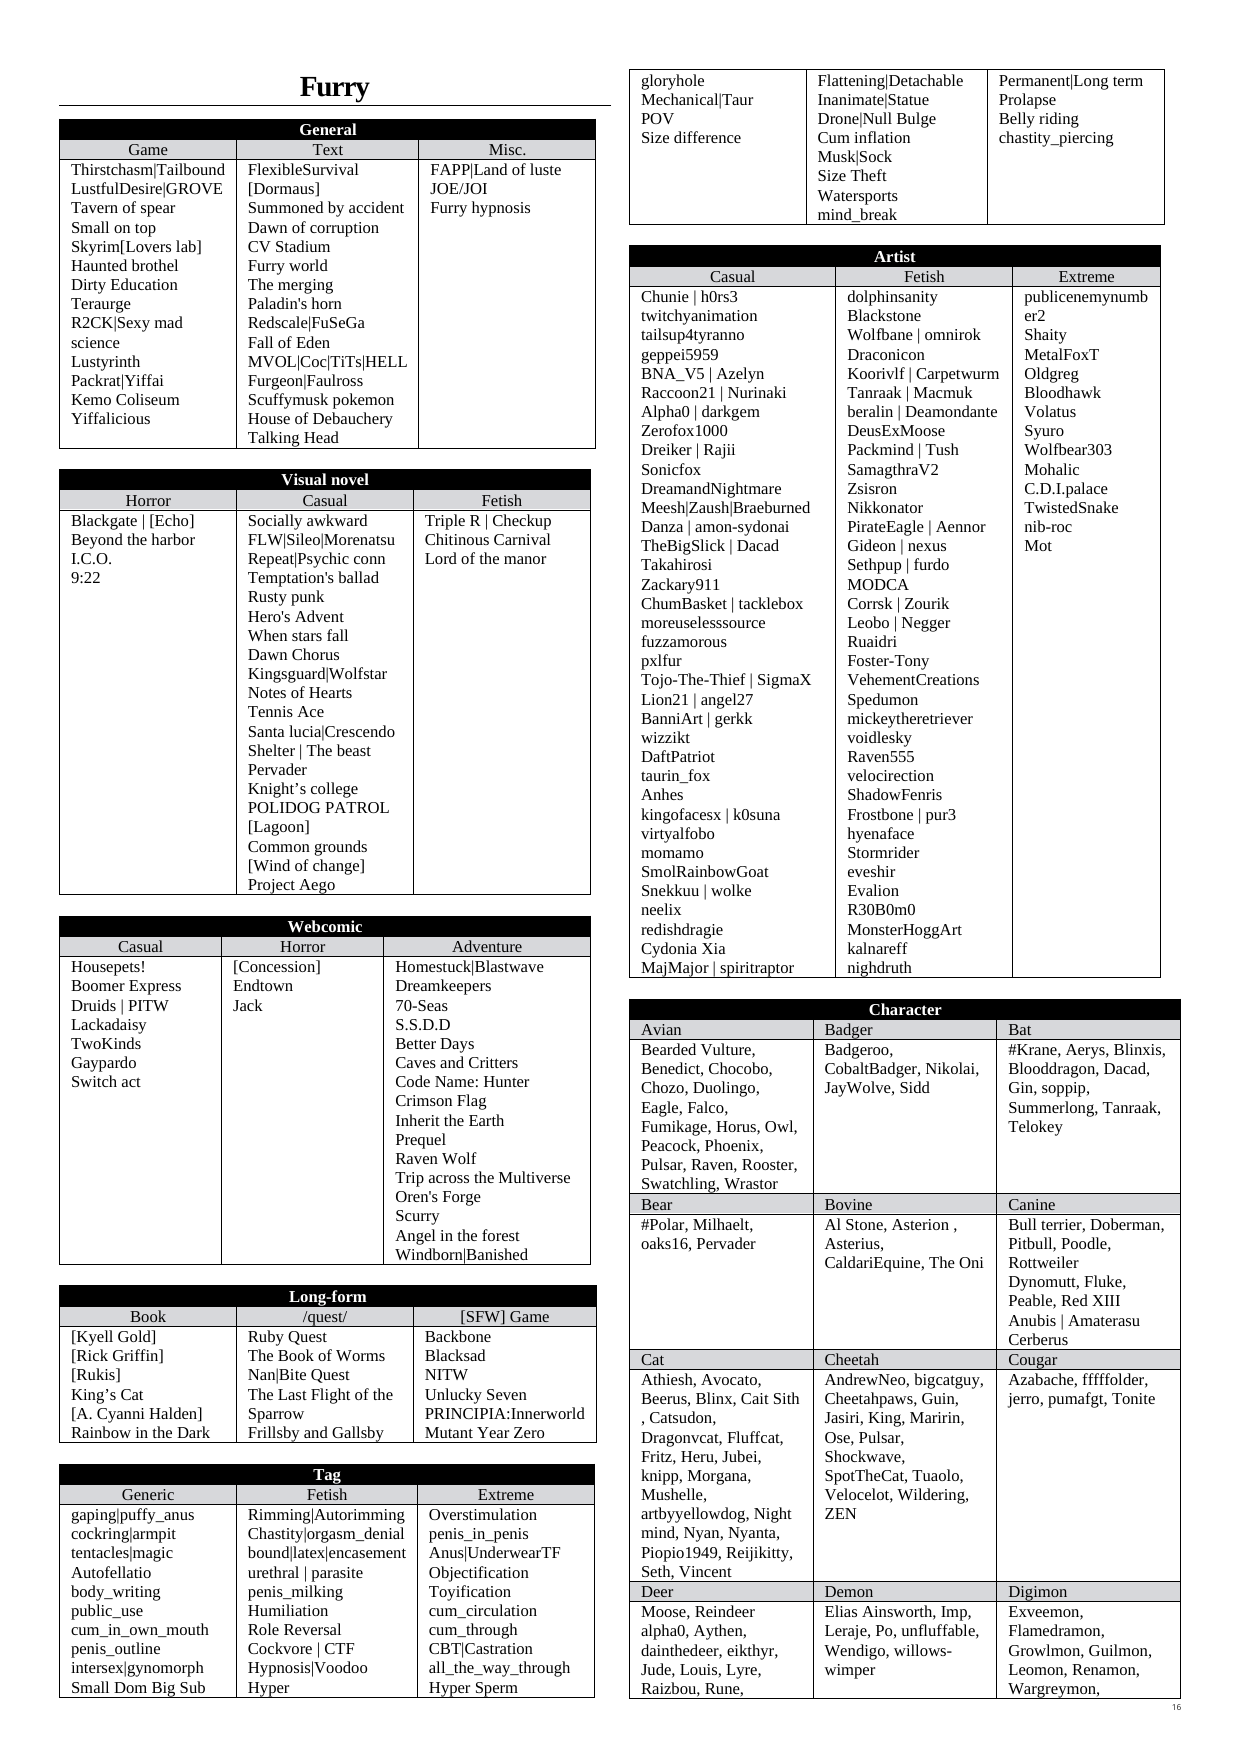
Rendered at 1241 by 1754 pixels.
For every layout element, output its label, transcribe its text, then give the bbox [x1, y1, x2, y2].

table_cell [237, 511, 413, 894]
subtitle Furry [59, 69, 611, 105]
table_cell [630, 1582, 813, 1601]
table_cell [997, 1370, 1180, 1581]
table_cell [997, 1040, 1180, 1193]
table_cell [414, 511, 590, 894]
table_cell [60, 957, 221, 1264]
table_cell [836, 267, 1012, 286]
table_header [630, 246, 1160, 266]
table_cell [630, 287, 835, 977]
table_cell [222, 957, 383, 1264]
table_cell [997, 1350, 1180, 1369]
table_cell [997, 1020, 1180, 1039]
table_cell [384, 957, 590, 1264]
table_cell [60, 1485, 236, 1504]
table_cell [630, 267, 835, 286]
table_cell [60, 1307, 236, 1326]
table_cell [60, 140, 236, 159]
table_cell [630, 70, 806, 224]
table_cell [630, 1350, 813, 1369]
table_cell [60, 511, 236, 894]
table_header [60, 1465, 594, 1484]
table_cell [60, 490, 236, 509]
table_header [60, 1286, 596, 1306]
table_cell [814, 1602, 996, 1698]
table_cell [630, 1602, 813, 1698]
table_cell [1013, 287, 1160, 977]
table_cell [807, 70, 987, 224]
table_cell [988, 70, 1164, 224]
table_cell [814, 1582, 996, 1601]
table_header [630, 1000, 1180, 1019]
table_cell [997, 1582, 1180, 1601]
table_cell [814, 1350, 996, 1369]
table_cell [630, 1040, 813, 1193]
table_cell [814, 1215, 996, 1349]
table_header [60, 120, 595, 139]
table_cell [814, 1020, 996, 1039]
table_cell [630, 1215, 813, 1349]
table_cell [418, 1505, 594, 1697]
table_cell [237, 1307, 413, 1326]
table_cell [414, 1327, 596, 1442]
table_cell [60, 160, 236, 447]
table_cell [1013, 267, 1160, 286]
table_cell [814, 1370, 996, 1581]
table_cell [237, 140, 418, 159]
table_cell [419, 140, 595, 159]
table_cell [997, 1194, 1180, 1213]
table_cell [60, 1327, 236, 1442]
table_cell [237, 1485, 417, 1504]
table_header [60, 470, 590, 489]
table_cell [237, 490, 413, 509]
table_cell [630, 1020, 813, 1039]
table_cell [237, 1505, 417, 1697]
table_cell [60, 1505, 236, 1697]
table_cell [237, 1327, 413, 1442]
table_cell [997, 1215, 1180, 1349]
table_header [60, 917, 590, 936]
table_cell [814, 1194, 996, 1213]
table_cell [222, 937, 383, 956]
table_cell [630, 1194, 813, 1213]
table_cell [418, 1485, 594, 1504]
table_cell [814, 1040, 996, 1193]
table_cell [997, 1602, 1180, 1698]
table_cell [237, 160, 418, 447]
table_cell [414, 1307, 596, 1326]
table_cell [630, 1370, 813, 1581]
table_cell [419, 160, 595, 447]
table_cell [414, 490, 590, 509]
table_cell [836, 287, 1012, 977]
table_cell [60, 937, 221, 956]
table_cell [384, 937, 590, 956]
